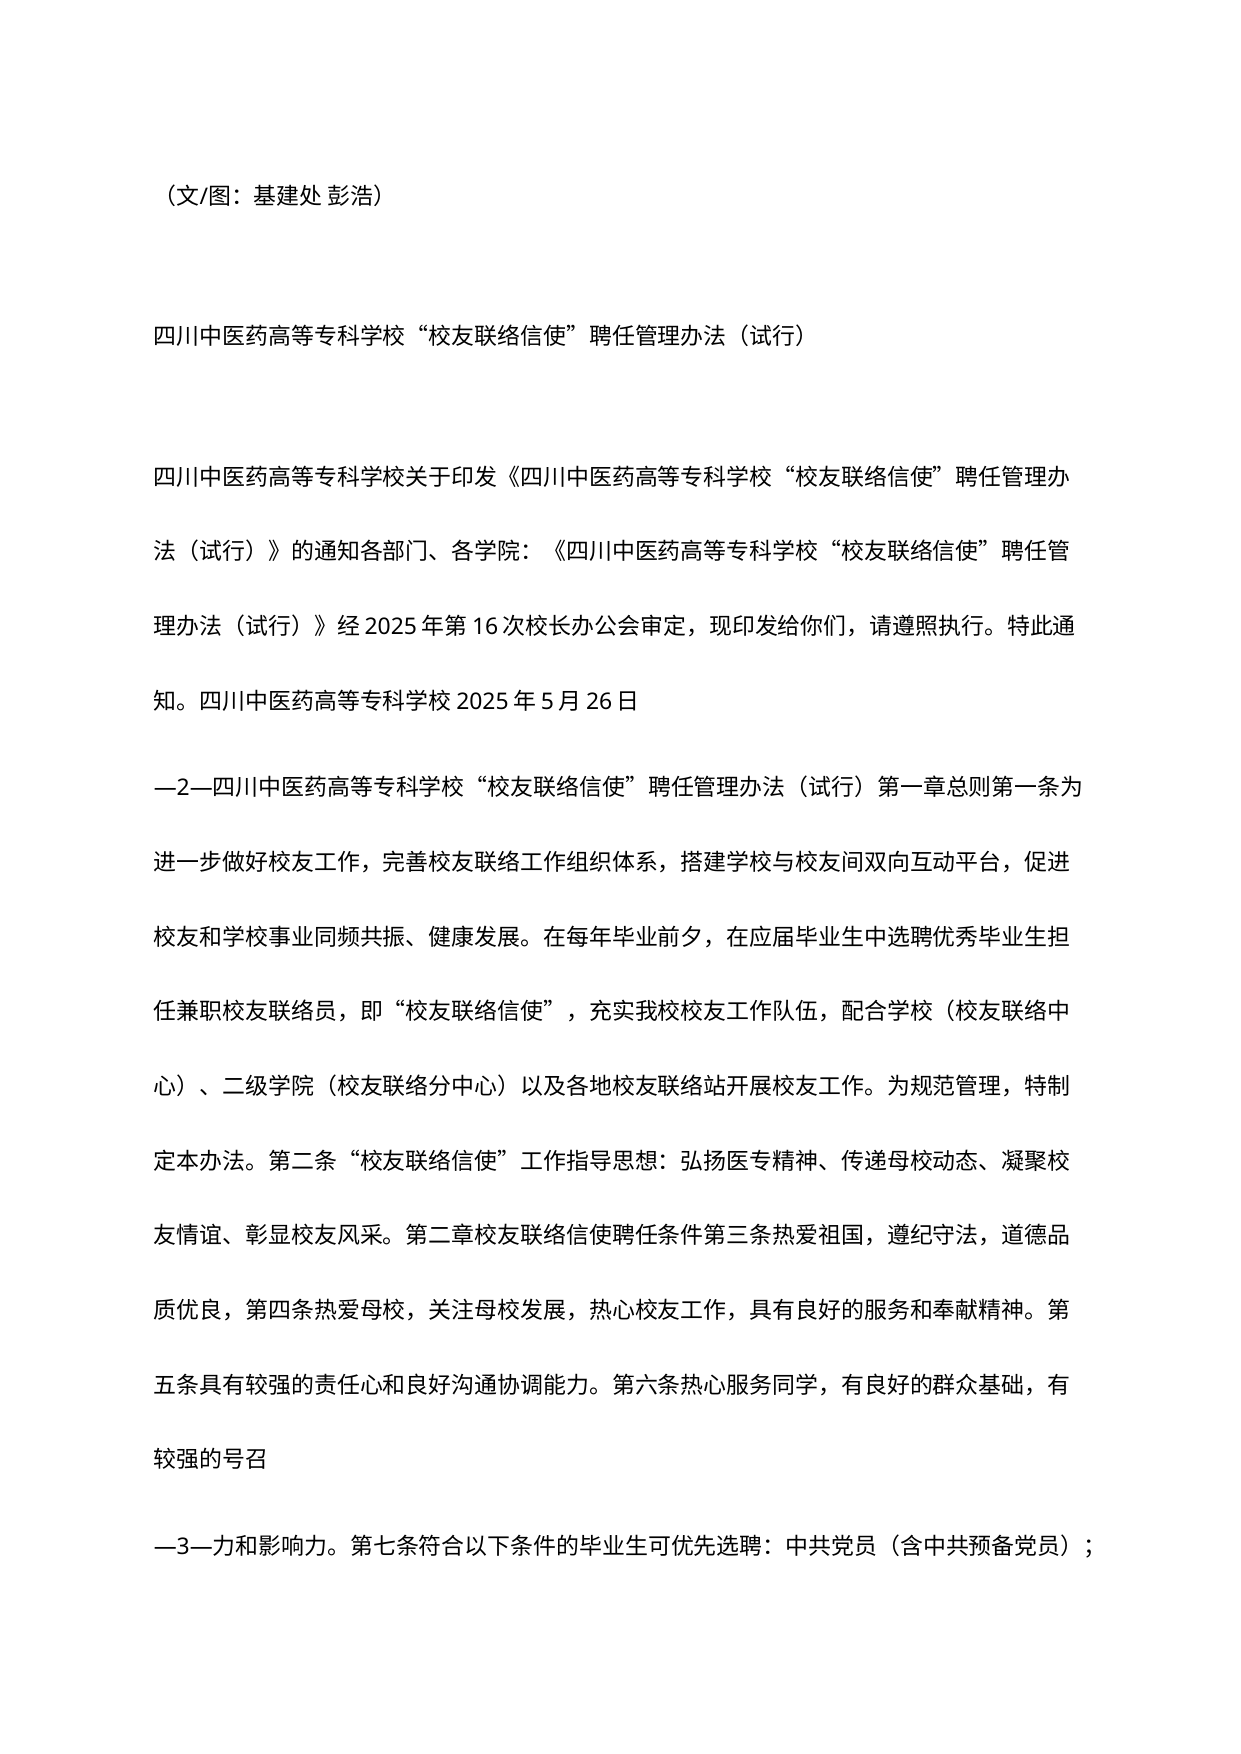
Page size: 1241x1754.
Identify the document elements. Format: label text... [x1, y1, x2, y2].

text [153, 1512, 1092, 1577]
text 四川中医药高等专科学校关于印发《四川中医药高等专科学校“校友联络信使”聘任管理办法（试行）》的通知各部门、各学院：《四川中医药高等专科学校“校友联络信使”聘任管理办法（试行）》经2025年第16次校长办公会审定，现印发给你们，请遵照执行。特此通知。四川中医药高等专科学校2025年5月26日 [153, 443, 1092, 732]
text （文/图：基建处 彭浩） [153, 162, 1092, 227]
text 四川中医药高等专科学校“校友联络信使”聘任管理办法（试行） [153, 302, 1092, 367]
text —2—四川中医药高等专科学校“校友联络信使”聘任管理办法（试行）第一章总则第一条为进一步做好校友工作，完善校友联络工作组织体系，搭建学校与校友间双向互动平台，促进校友和学校事业同频共振、健康发展。在每年毕业前夕，在应届毕业生中选聘优秀毕业生担任兼职校友联络员，即“校友联络信使”，充实我校校友工作队伍，配合学校（校友联络中心）、二级学院（校友联络分中心）以及各地校友联络站开展校友工作。为规范管理，特制定本办法。第二条“校友联络信使”工作指导思想：弘扬医专精神、传递母校动态、凝聚校友情谊、彰显校友风采。第二章校友联络信使聘任条件第三条热爱祖国，遵纪守法，道德品质优良，第四条热爱母校，关注母校发展，热心校友工作，具有良好的服务和奉献精神。第五条具有较强的责任心和良好沟通协调能力。第六条热心服务同学，有良好的群众基础，有较强的号召 [153, 753, 1092, 1491]
